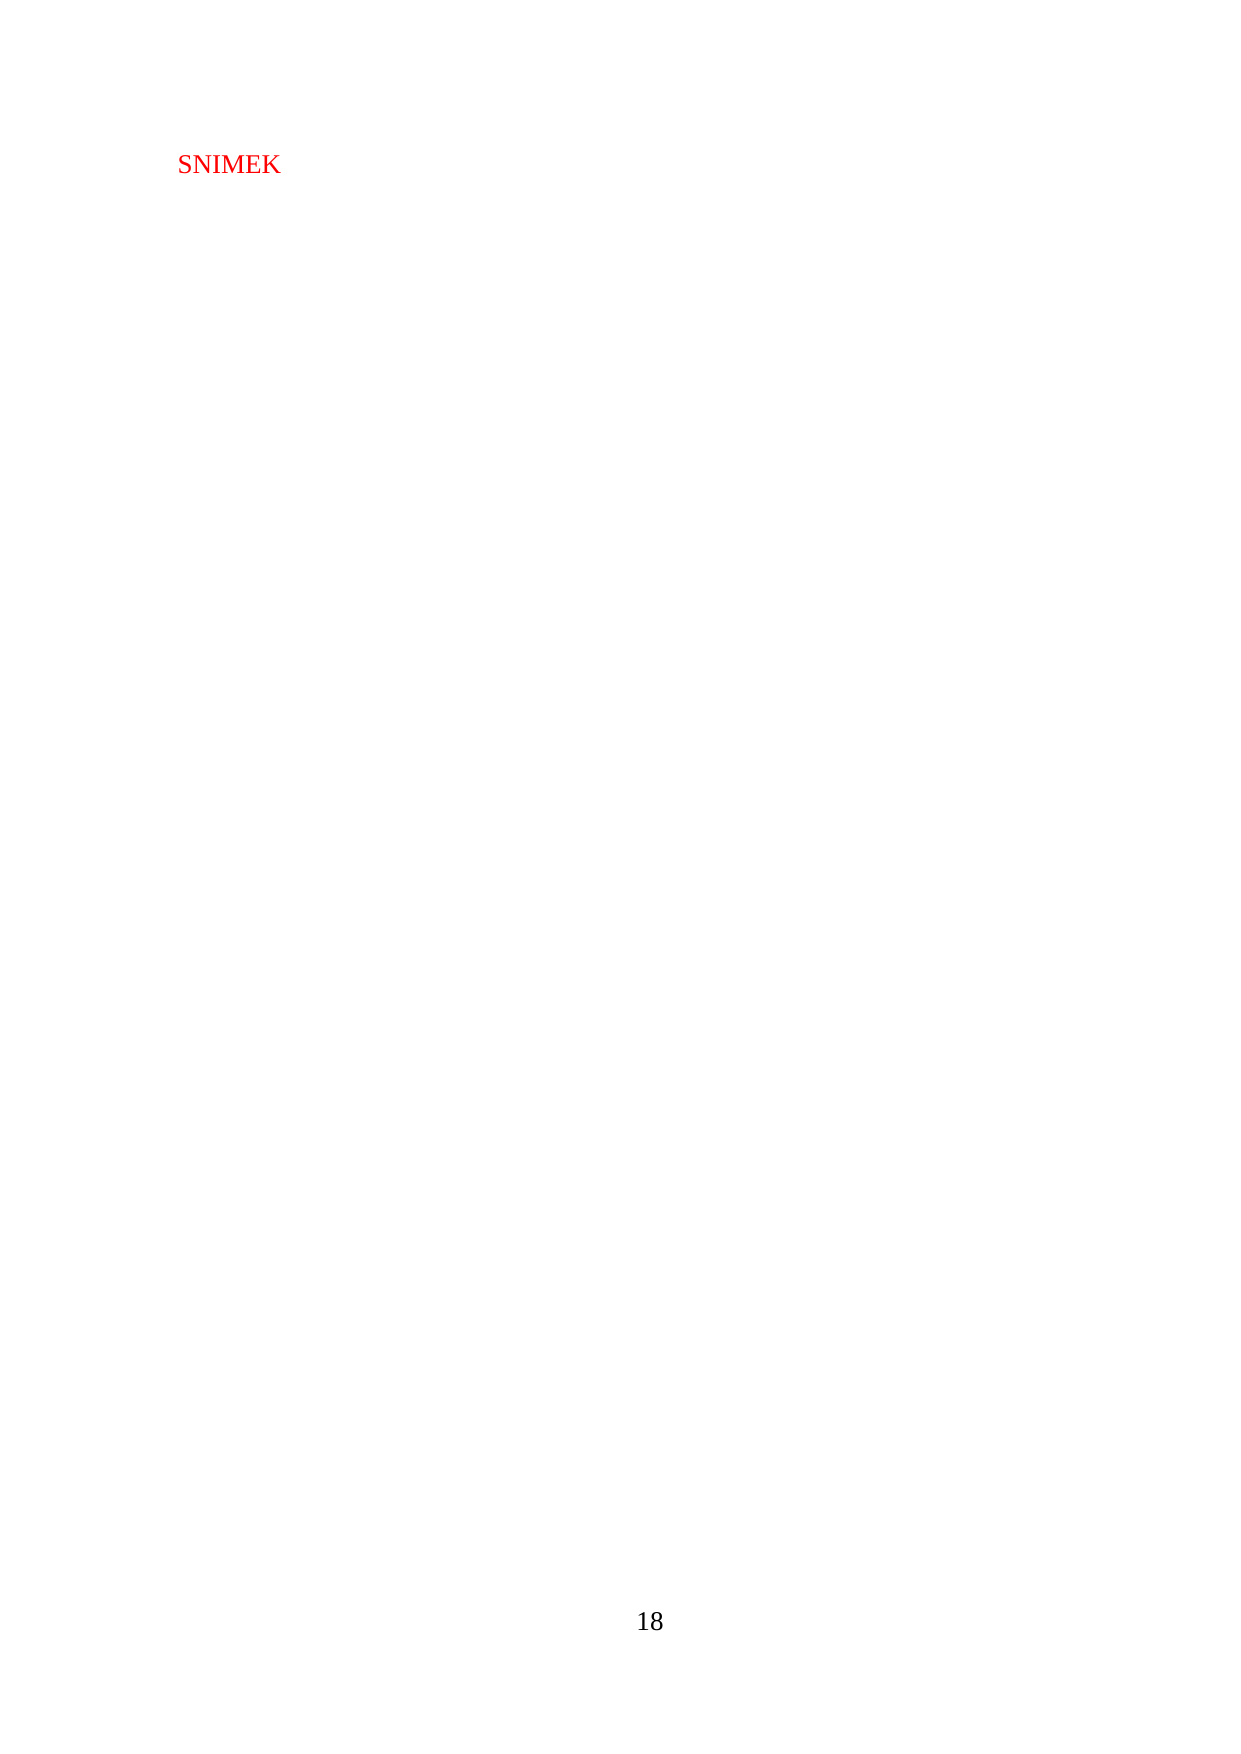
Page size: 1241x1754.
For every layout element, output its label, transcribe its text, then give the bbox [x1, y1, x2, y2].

text SNIMEK [177, 148, 1122, 179]
